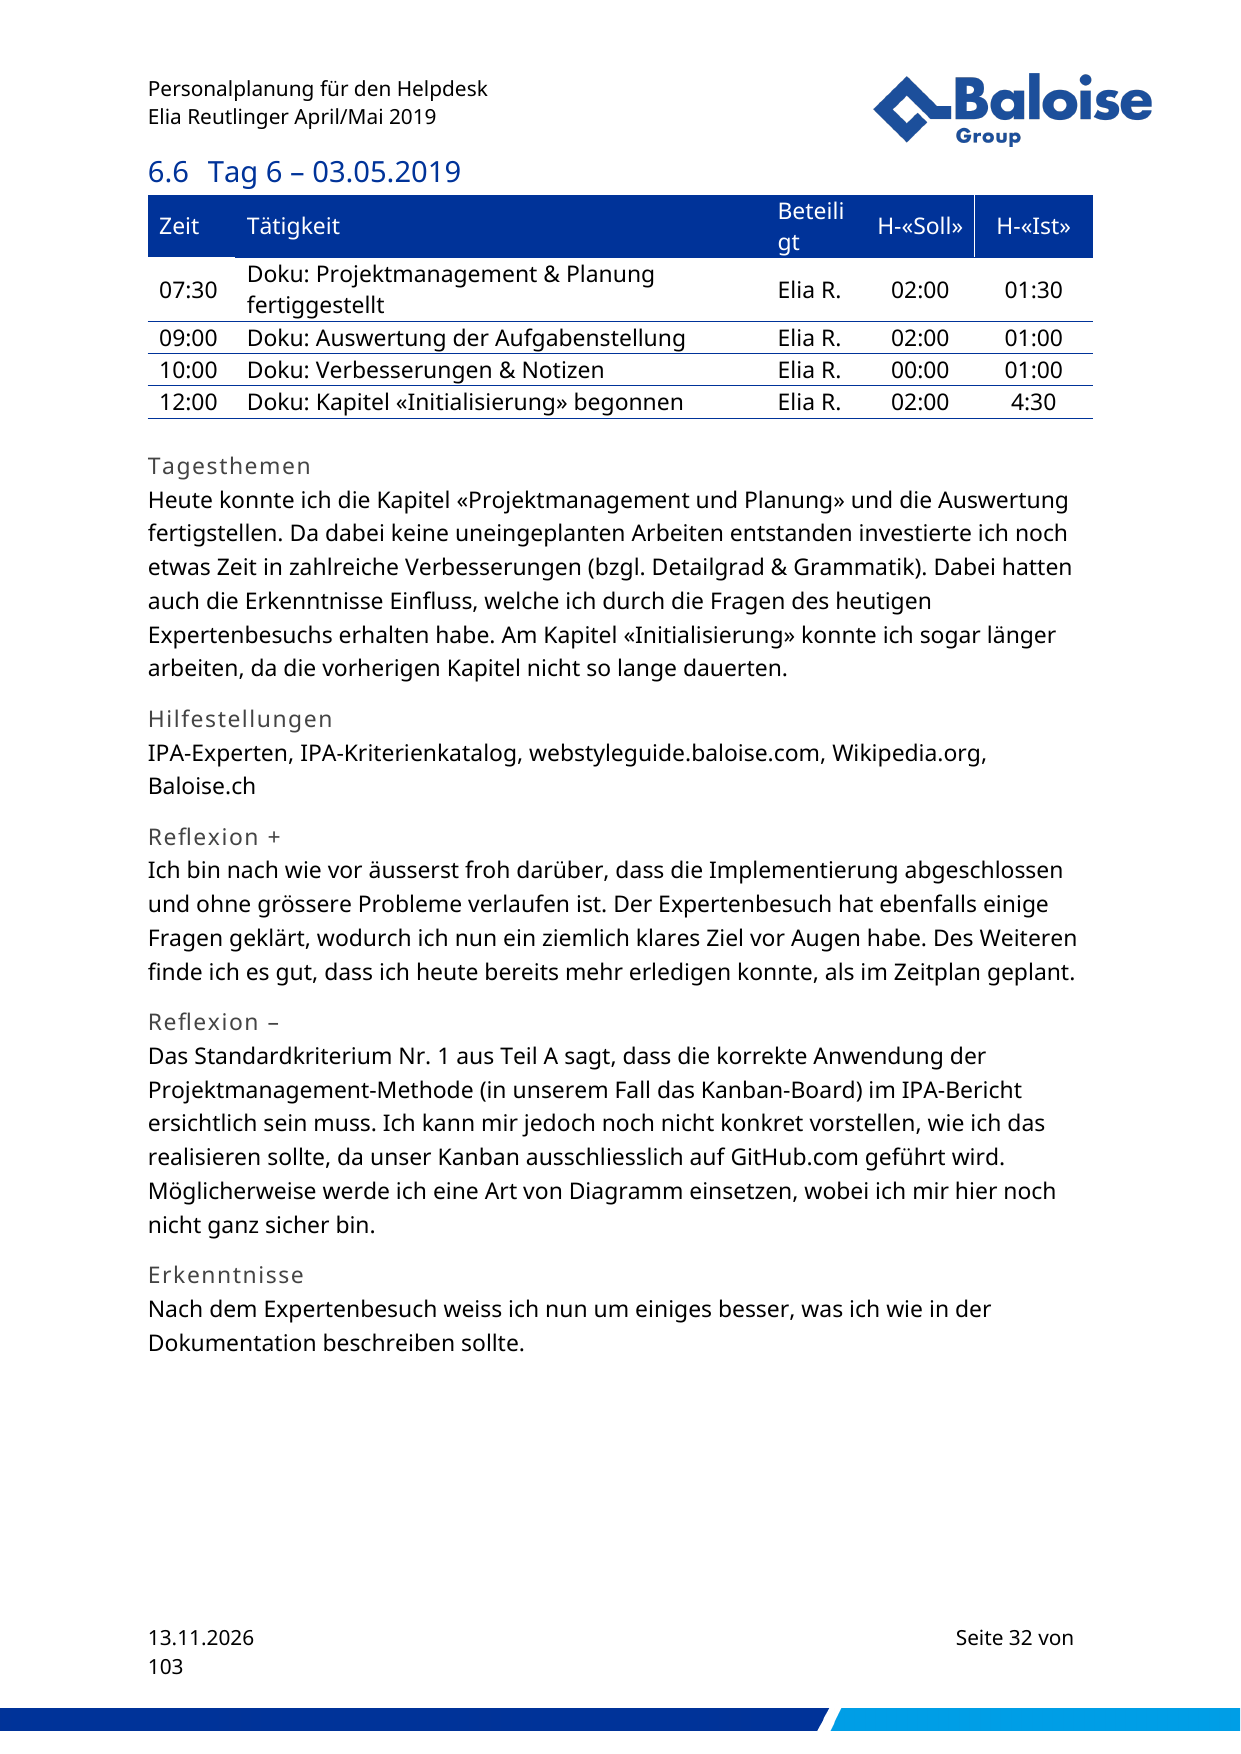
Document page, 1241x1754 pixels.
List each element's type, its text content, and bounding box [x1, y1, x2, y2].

text Das Standardkriterium Nr. 1 aus Teil A sagt, dass die korrekte Anwendung der Projektmanagement-Methode (in unserem Fall das Kanban-Board) im IPA-Bericht ersichtlich sein muss. Ich kann mir jedoch noch nicht konkret vorstellen, wie ich das realisieren sollte, da unser Kanban ausschliesslich auf GitHub.com geführt wird. Möglicherweise werde ich eine Art von Diagramm einsetzen, wobei ich mir hier noch nicht ganz sicher bin. [148, 1040, 1093, 1240]
table_cell 10:00 [148, 354, 235, 385]
table_cell 4:30 [975, 386, 1093, 417]
table_cell Doku: Auswertung der Aufgabenstellung [235, 322, 766, 353]
picture [873, 73, 1152, 147]
table_cell 02:00 [866, 322, 974, 353]
table_cell 02:00 [866, 258, 974, 321]
table_cell 01:00 [975, 354, 1093, 385]
subtitle Tag 6 – 03.05.2019 [148, 152, 1093, 191]
table_header Beteiligt [766, 195, 866, 257]
text Nach dem Expertenbesuch weiss ich nun um einiges besser, was ich wie in der Dokumentation beschreiben sollte. [148, 1293, 1093, 1358]
table_cell Doku: Projektmanagement & Planung fertiggestellt [235, 258, 766, 321]
subtitle Hilfestellungen [148, 703, 1093, 734]
table_header Zeit [148, 195, 235, 257]
table_cell Elia R. [766, 322, 866, 353]
table_cell Elia R. [766, 258, 866, 321]
table_cell 00:00 [866, 354, 974, 385]
text Ich bin nach wie vor äusserst froh darüber, dass die Implementierung abgeschlossen und ohne grössere Probleme verlaufen ist. Der Expertenbesuch hat ebenfalls einige Fragen geklärt, wodurch ich nun ein ziemlich klares Ziel vor Augen habe. Des Weiteren finde ich es gut, dass ich heute bereits mehr erledigen konnte, als im Zeitplan geplant. [148, 854, 1093, 987]
picture [0, 1708, 1241, 1733]
text IPA-Experten, IPA-Kriterienkatalog, webstyleguide.baloise.com, Wikipedia.org, Baloise.ch [148, 736, 1093, 801]
table_cell 02:00 [866, 386, 974, 417]
table_cell 01:00 [975, 322, 1093, 353]
table_cell Elia R. [766, 386, 866, 417]
table_cell Elia R. [766, 354, 866, 385]
table_header H-«Soll» [866, 195, 974, 257]
subtitle Tagesthemen [148, 450, 1093, 481]
table_header Tätigkeit [235, 195, 766, 257]
subtitle Reflexion – [148, 1006, 1093, 1037]
subtitle Reflexion + [148, 821, 1093, 852]
table_cell Doku: Verbesserungen & Notizen [235, 354, 766, 385]
table_cell 12:00 [148, 386, 235, 417]
table_header H-«Ist» [975, 195, 1093, 257]
subtitle Erkenntnisse [148, 1259, 1093, 1290]
table_cell 09:00 [148, 322, 235, 353]
table_cell Doku: Kapitel «Initialisierung» begonnen [235, 386, 766, 417]
text Heute konnte ich die Kapitel «Projektmanagement und Planung» und die Auswertung fertigstellen. Da dabei keine uneingeplanten Arbeiten entstanden investierte ich noch etwas Zeit in zahlreiche Verbesserungen (bzgl. Detailgrad & Grammatik). Dabei hatten auch die Erkenntnisse Einfluss, welche ich durch die Fragen des heutigen Expertenbesuchs erhalten habe. Am Kapitel «Initialisierung» konnte ich sogar länger arbeiten, da die vorherigen Kapitel nicht so lange dauerten. [148, 483, 1093, 683]
table_cell 01:30 [975, 258, 1093, 321]
table_cell 07:30 [148, 257, 235, 321]
